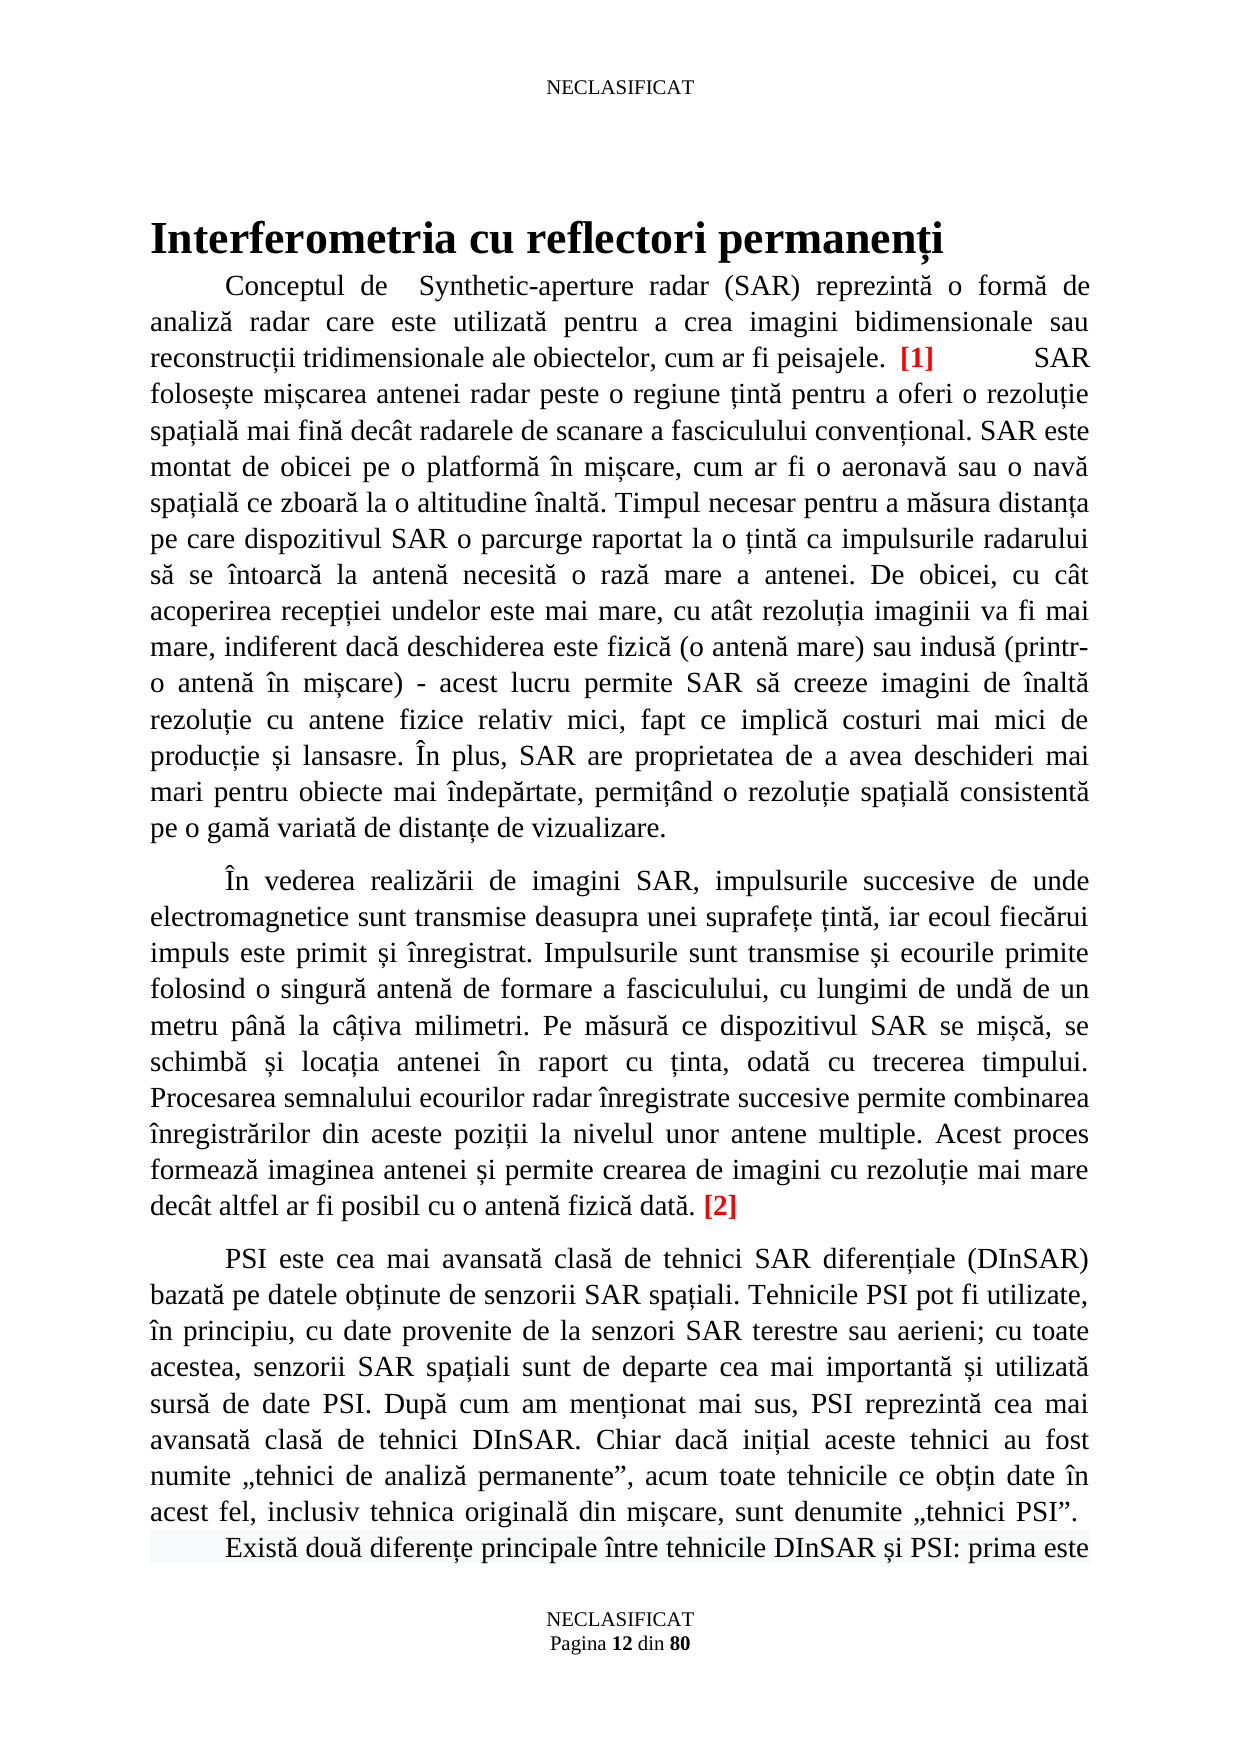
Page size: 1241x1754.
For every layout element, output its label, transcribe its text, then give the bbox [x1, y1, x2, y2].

text Conceptul de Synthetic-aperture radar (SAR) reprezintă o formă de analiză radar care este utilizată pentru a crea imagini bidimensionale sau reconstrucții tridimensionale ale obiectelor, cum ar fi peisajele. [1] SAR folosește mișcarea antenei radar peste o regiune țintă pentru a oferi o rezoluție spațială mai fină decât radarele de scanare a fasciculului convențional. SAR este montat de obicei pe o platformă în mișcare, cum ar fi o aeronavă sau o navă spațială ce zboară la o altitudine înaltă. Timpul necesar pentru a măsura distanța pe care dispozitivul SAR o parcurge raportat la o țintă ca impulsurile radarului să se întoarcă la antenă necesită o rază mare a antenei. De obicei, cu cât acoperirea recepției undelor este mai mare, cu atât rezoluția imaginii va fi mai mare, indiferent dacă deschiderea este fizică (o antenă mare) sau indusă (printr-o antenă în mișcare) - acest lucru permite SAR să creeze imagini de înaltă rezoluție cu antene fizice relativ mici, fapt ce implică costuri mai mici de producție și lansasre. În plus, SAR are proprietatea de a avea deschideri mai mari pentru obiecte mai îndepărtate, permițând o rezoluție spațială consistentă pe o gamă variată de distanțe de vizualizare. [150, 268, 1090, 844]
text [150, 1241, 1090, 1530]
text În vederea realizării de imagini SAR, impulsurile succesive de unde electromagnetice sunt transmise deasupra unei suprafețe țintă, iar ecoul fiecărui impuls este primit și înregistrat. Impulsurile sunt transmise și ecourile primite folosind o singură antenă de formare a fasciculului, cu lungimi de undă de un metru până la câțiva milimetri. Pe măsură ce dispozitivul SAR se mișcă, se schimbă și locația antenei în raport cu ținta, odată cu trecerea timpului. Procesarea semnalului ecourilor radar înregistrate succesive permite combinarea înregistrărilor din aceste poziții la nivelul unor antene multiple. Acest proces formează imaginea antenei și permite crearea de imagini cu rezoluție mai mare decât altfel ar fi posibil cu o antenă fizică dată. [2] [150, 863, 1090, 1222]
subtitle Interferometria cu reflectori permanenți [150, 211, 1090, 264]
